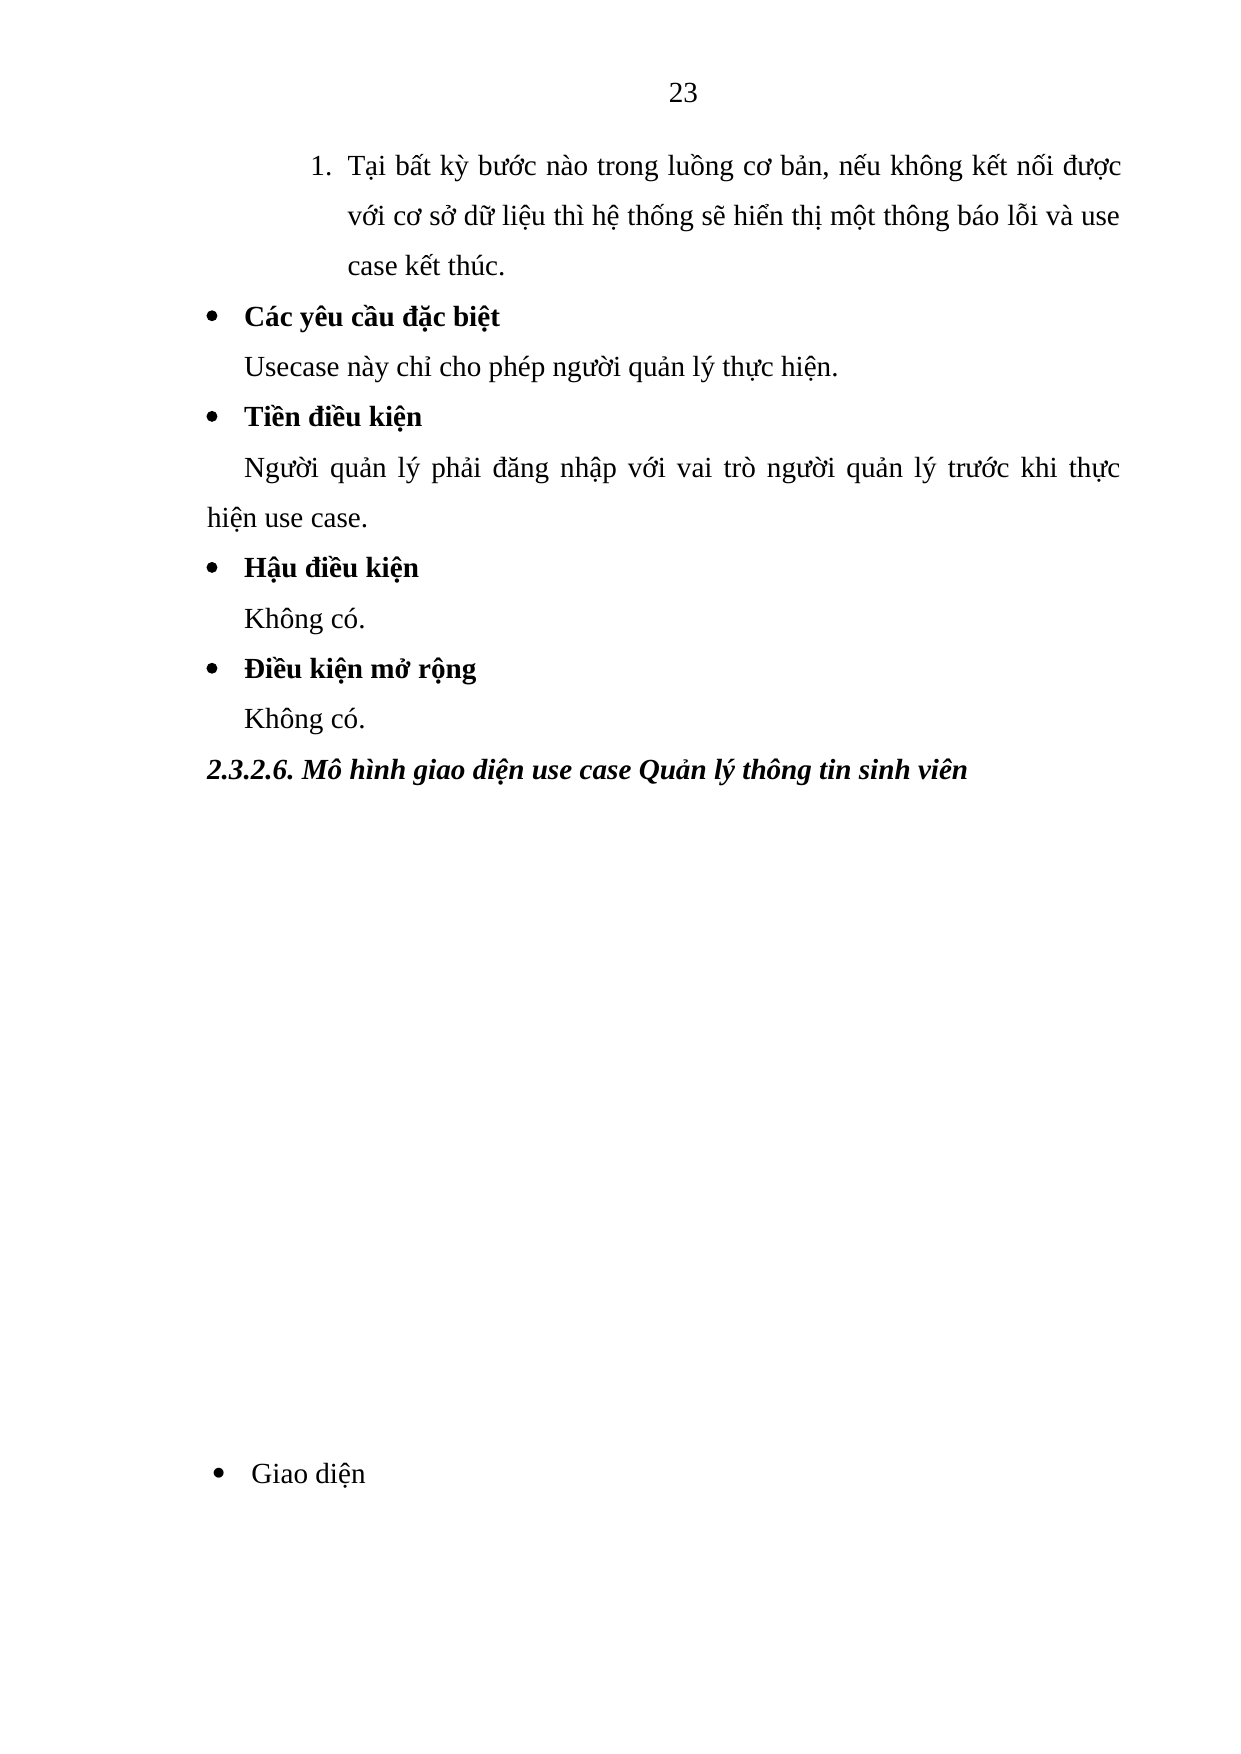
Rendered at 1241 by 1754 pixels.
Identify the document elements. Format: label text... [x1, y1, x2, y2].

list Hậu điều kiện [207, 550, 1122, 584]
list Các yêu cầu đặc biệt [207, 299, 1122, 332]
text Không có. [207, 601, 1122, 634]
text Không có. [207, 702, 1122, 735]
list Tại bất kỳ bước nào trong luồng cơ bản, nếu không kết nối được với cơ sở dữ liệu thì hệ thống sẽ hiển thị một thông báo lỗi và use case kết thúc. [310, 148, 1122, 282]
list Điều kiện mở rộng [207, 651, 1122, 685]
text Usecase này chỉ cho phép người quản lý thực hiện. [207, 349, 1122, 383]
text Người quản lý phải đăng nhập với vai trò người quản lý trước khi thực hiện use case. [207, 450, 1122, 534]
list Tiền điều kiện [207, 399, 1122, 433]
list Giao diện [214, 1456, 1122, 1490]
subtitle Mô hình giao diện use case Quản lý thông tin sinh viên [207, 752, 1122, 785]
